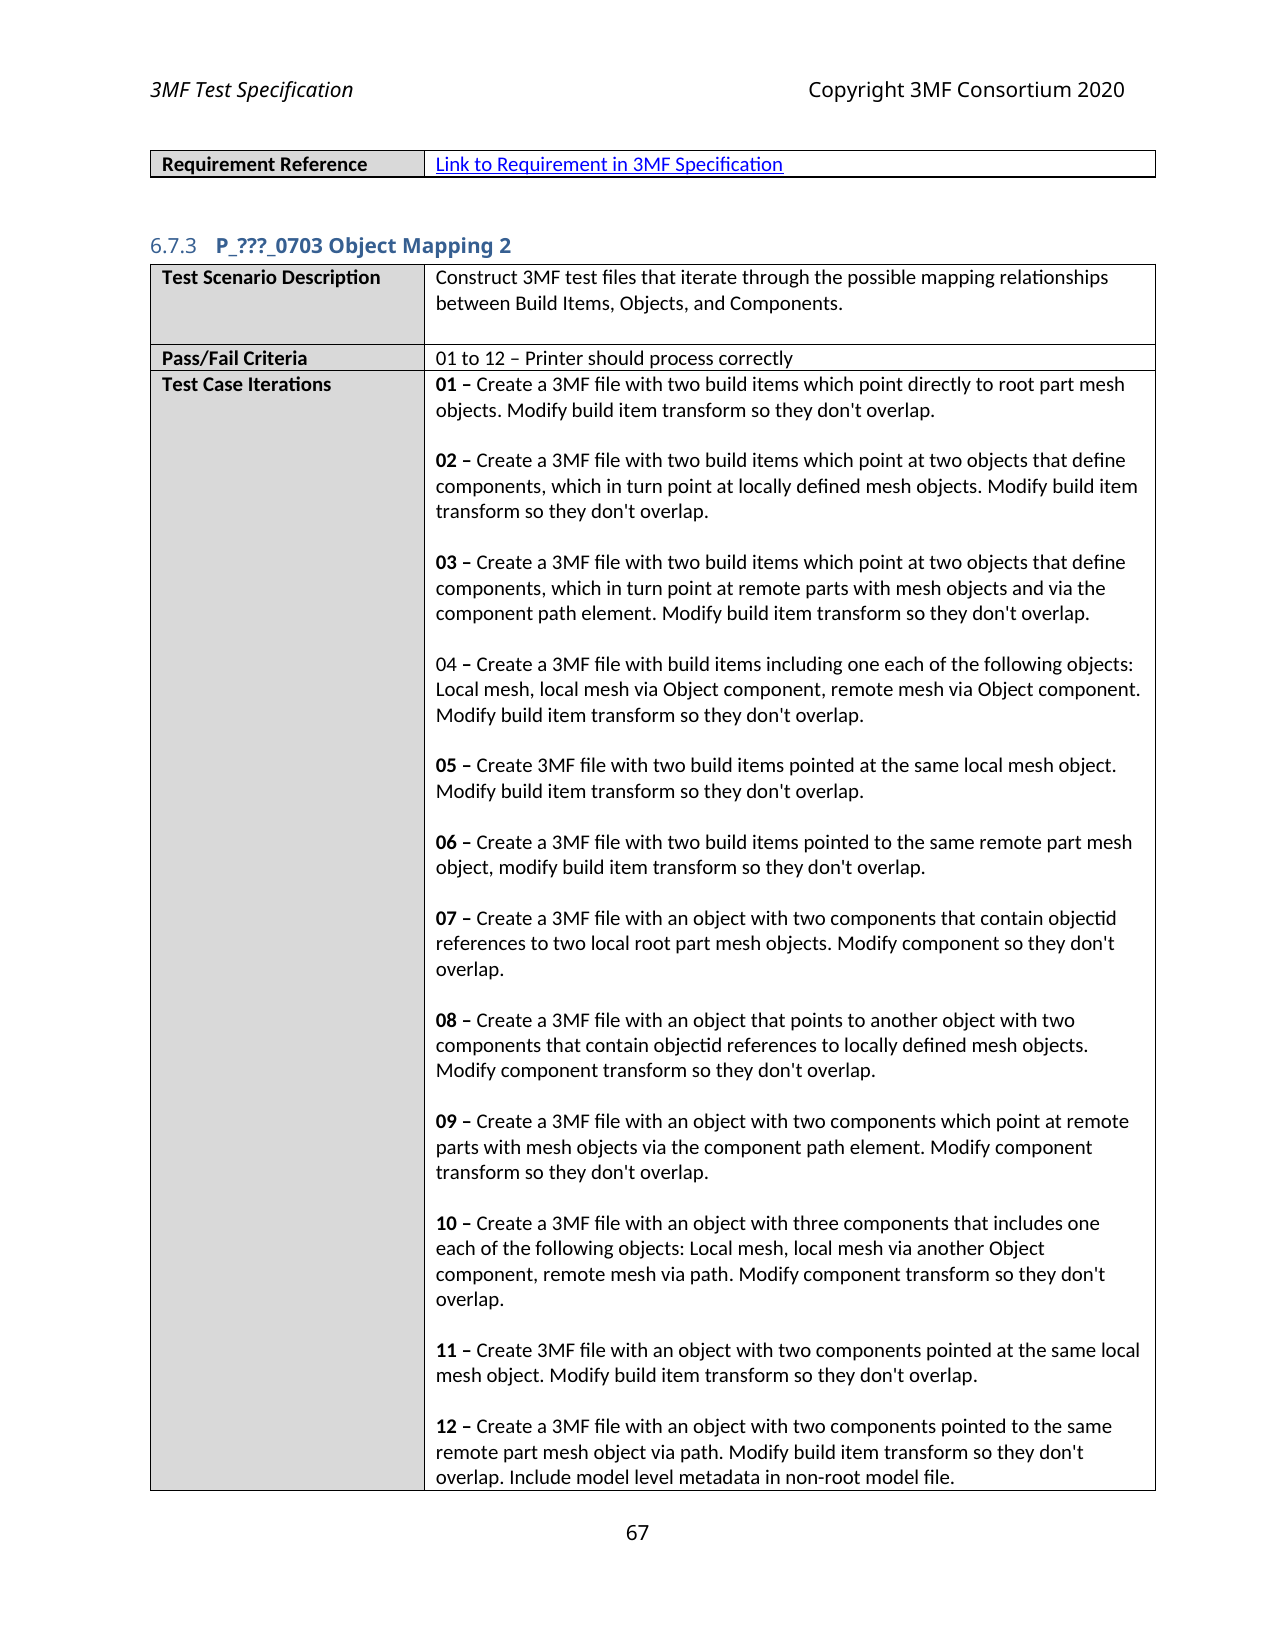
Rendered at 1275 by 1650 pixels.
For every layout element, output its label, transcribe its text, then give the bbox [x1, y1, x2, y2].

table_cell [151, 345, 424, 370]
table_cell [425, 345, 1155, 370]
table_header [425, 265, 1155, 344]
subtitle P_???_0703 Object Mapping 2 [150, 231, 1125, 259]
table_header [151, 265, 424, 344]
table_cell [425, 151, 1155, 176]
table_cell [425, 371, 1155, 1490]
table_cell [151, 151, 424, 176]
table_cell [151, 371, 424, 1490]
